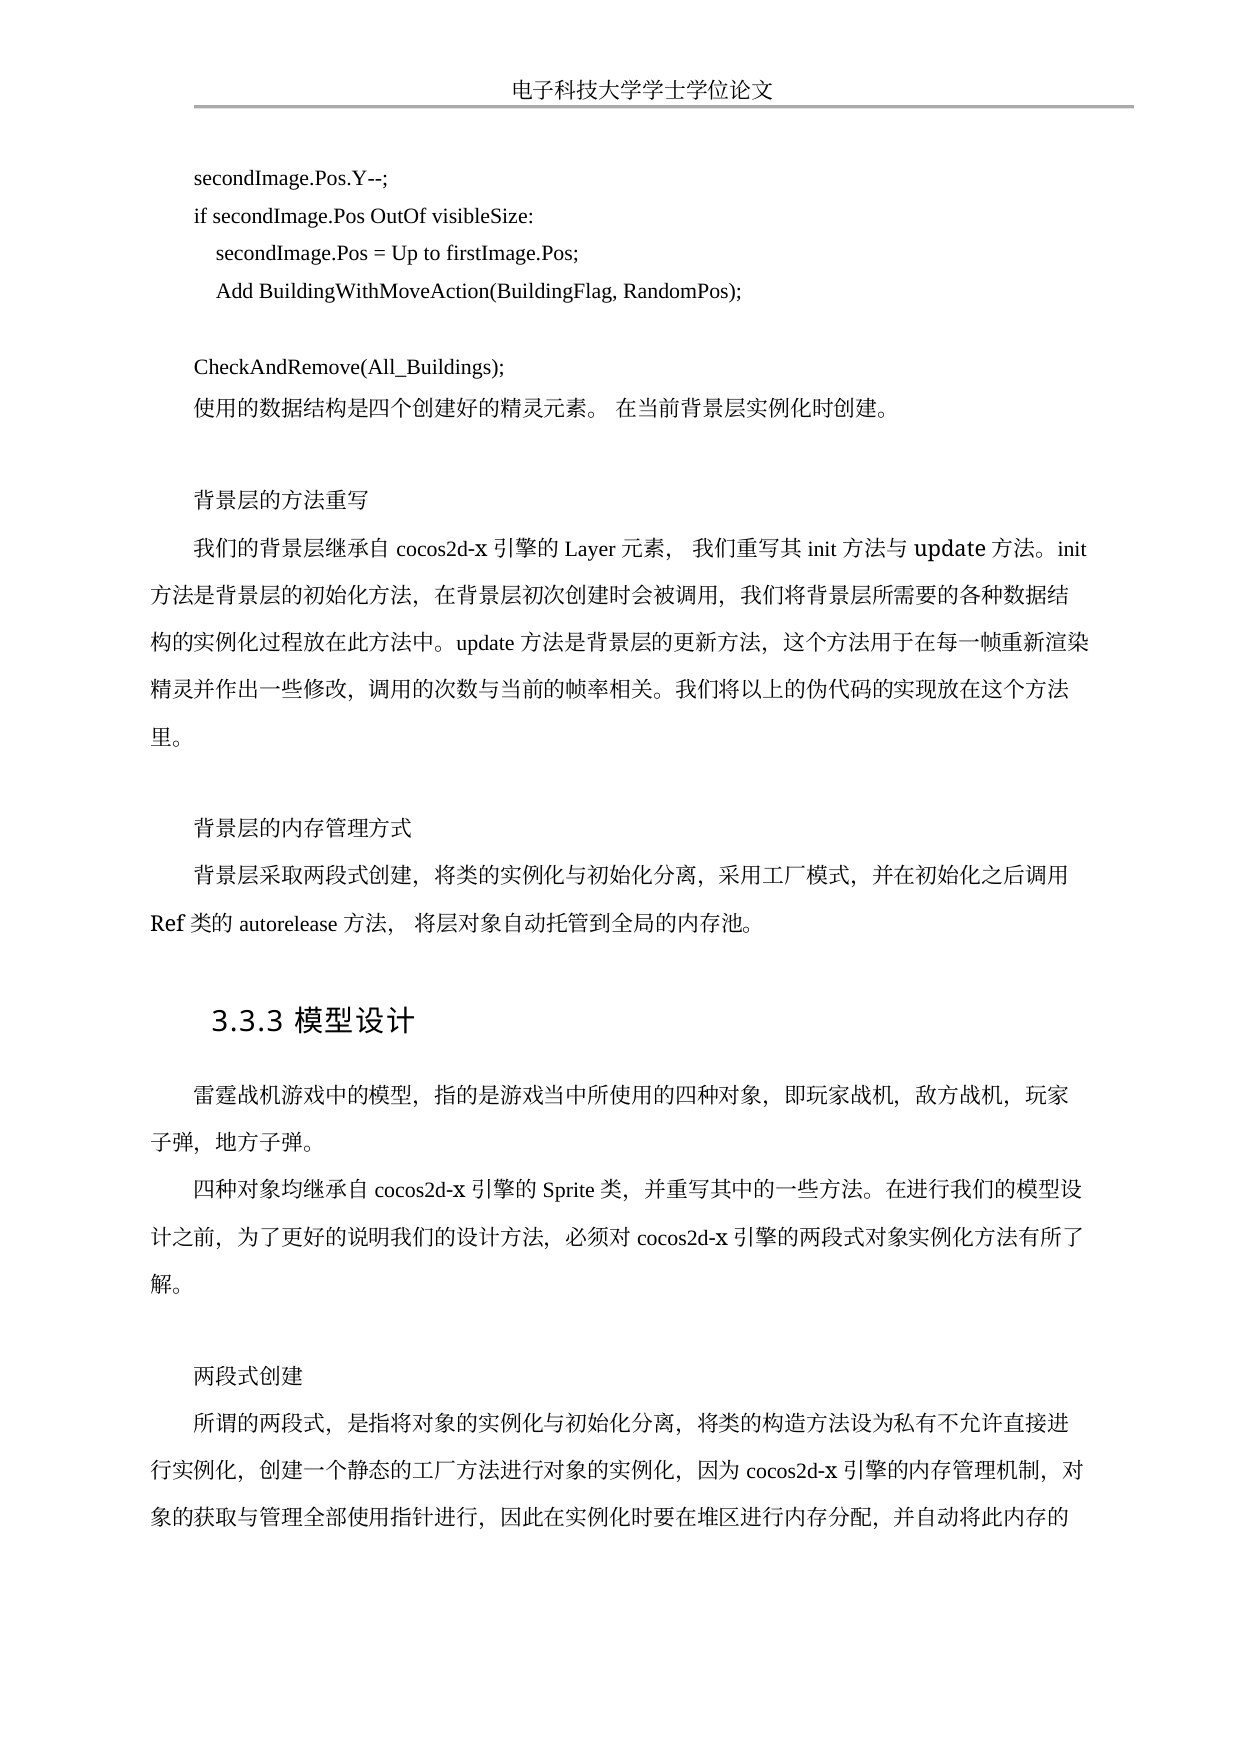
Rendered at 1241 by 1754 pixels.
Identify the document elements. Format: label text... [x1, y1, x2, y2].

text 背景层的方法重写 [150, 483, 1090, 515]
text 四种对象均继承自 cocos2d-x 引擎的 Sprite 类，并重写其中的一些方法。在进行我们的模型设计之前，为了更好的说明我们的设计方法，必须对 cocos2d-x 引擎的两段式对象实例化方法有所了解。 [150, 1172, 1090, 1298]
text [150, 1406, 1090, 1532]
text 使用的数据结构是四个创建好的精灵元素。 在当前背景层实例化时创建。 [150, 392, 1090, 423]
text 我们的背景层继承自 cocos2d-x 引擎的 Layer 元素， 我们重写其 init 方法与 update 方法。init 方法是背景层的初始化方法，在背景层初次创建时会被调用，我们将背景层所需要的各种数据结构的实例化过程放在此方法中。update 方法是背景层的更新方法，这个方法用于在每一帧重新渲染精灵并作出一些修改，调用的次数与当前的帧率相关。我们将以上的伪代码的实现放在这个方法里。 [150, 531, 1090, 751]
text secondImage.Pos = Up to firstImage.Pos; [150, 240, 1090, 266]
text 背景层采取两段式创建，将类的实例化与初始化分离，采用工厂模式，并在初始化之后调用 Ref 类的 autorelease 方法， 将层对象自动托管到全局的内存池。 [150, 859, 1090, 937]
subtitle 3.3.3 模型设计 [150, 998, 1090, 1040]
text if secondImage.Pos OutOf visibleSize: [150, 203, 1090, 228]
text secondImage.Pos.Y--; [150, 165, 1090, 190]
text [150, 278, 1090, 303]
text CheckAndRemove(All_Buildings); [150, 354, 1090, 379]
text 两段式创建 [150, 1359, 1090, 1390]
text 背景层的内存管理方式 [150, 812, 1090, 843]
text 雷霆战机游戏中的模型，指的是游戏当中所使用的四种对象，即玩家战机，敌方战机，玩家子弹，地方子弹。 [150, 1078, 1090, 1157]
